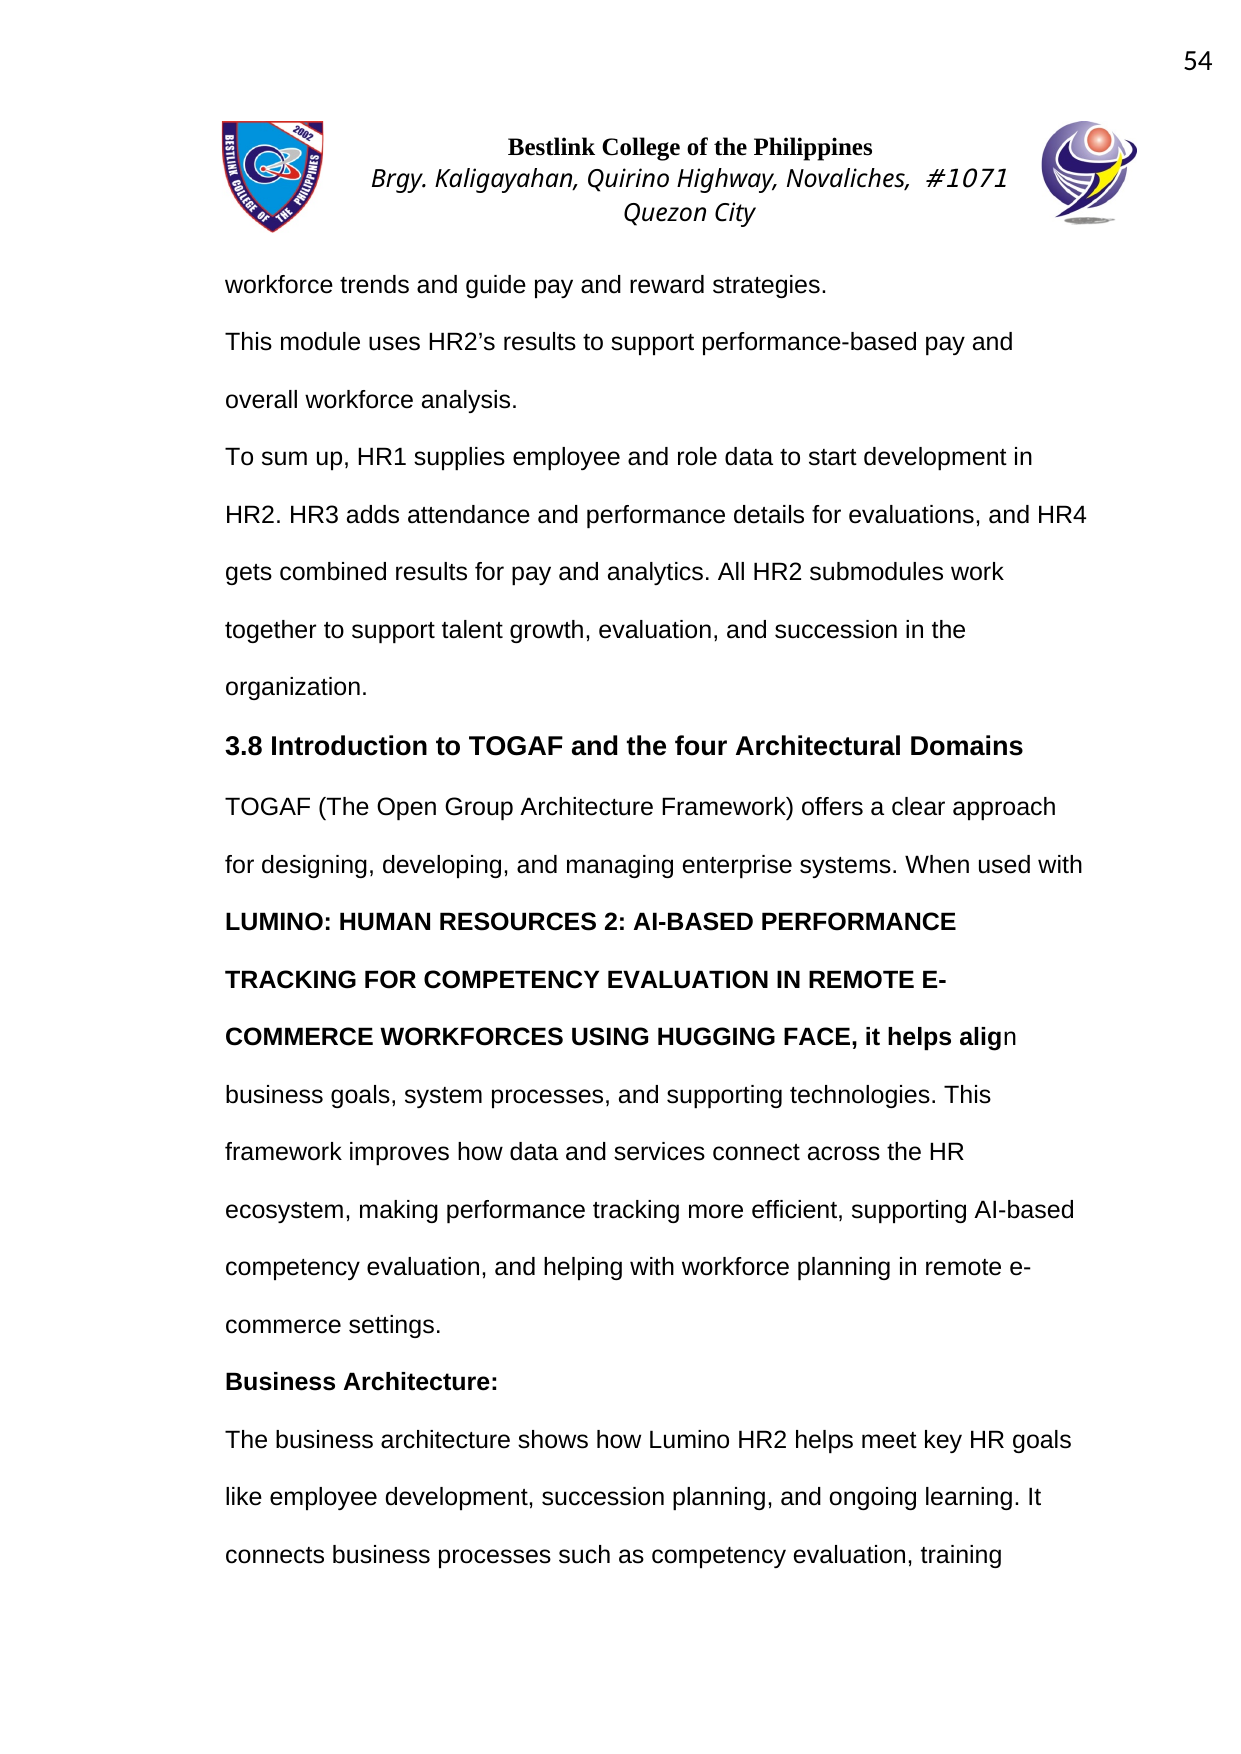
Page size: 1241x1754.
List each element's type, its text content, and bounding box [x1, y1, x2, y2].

picture [221, 121, 324, 233]
text To sum up, HR1 supplies employee and role data to start development in HR2. HR3 adds attendance and performance details for evaluations, and HR4 gets combined results for pay and analytics. All HR2 submodules work together to support talent growth, evaluation, and succession in the organization. [225, 442, 1090, 701]
picture [1041, 121, 1137, 225]
text TOGAF (The Open Group Architecture Framework) offers a clear approach for designing, developing, and managing enterprise systems. When used with LUMINO: HUMAN RESOURCES 2: AI-BASED PERFORMANCE TRACKING FOR COMPETENCY EVALUATION IN REMOTE E-COMMERCE WORKFORCES USING HUGGING FACE, it helps align business goals, system processes, and supporting technologies. This framework improves how data and services connect across the HR ecosystem, making performance tracking more efficient, supporting AI-based competency evaluation, and helping with workforce planning in remote e-commerce settings. [225, 792, 1090, 1339]
text 3.8 Introduction to TOGAF and the four Architectural Domains [225, 730, 1090, 761]
